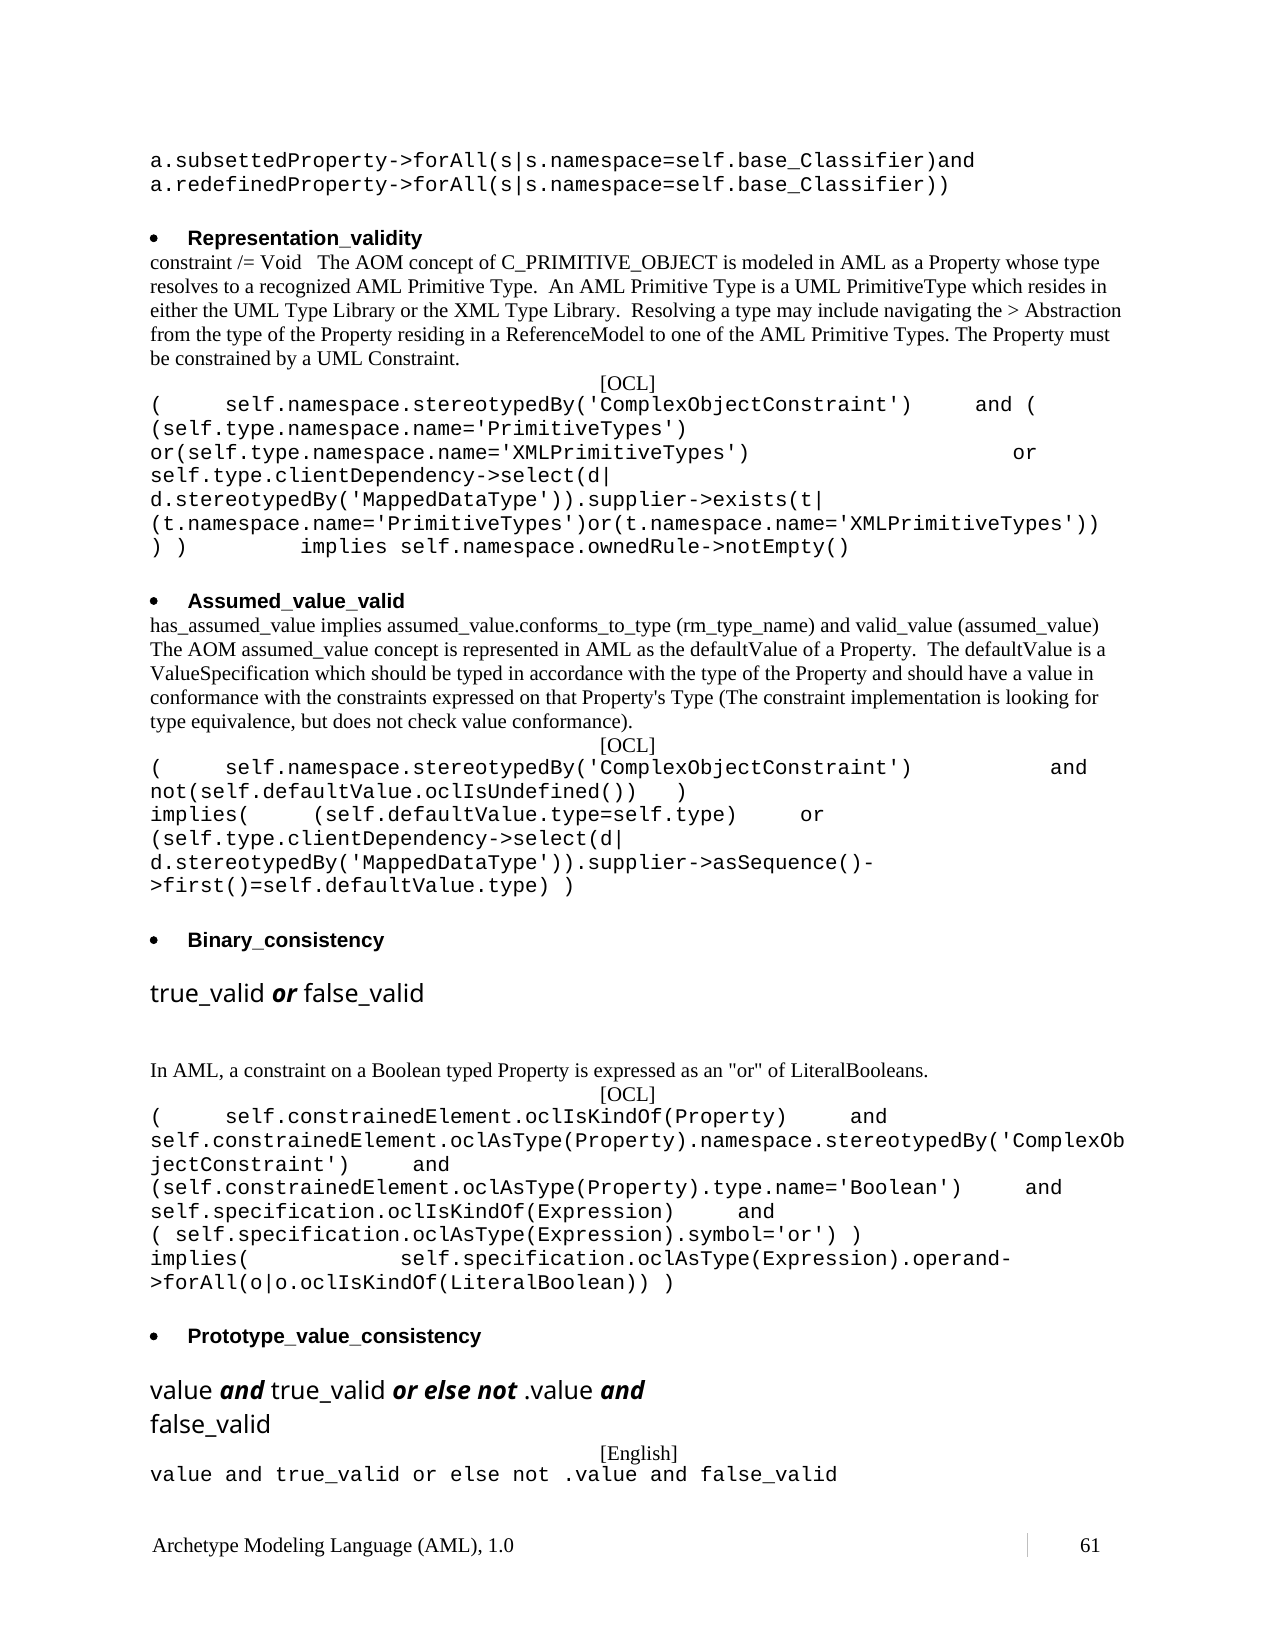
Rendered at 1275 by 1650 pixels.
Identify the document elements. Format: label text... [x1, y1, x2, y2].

list Assumed_value_valid [150, 589, 1125, 613]
text ( self.namespace.stereotypedBy('ComplexObjectConstraint') and not(self.defaultValue.oclIsUndefined()) ) implies( (self.defaultValue.type=self.type) or (self.type.clientDependency->select(d|d.stereotypedBy('MappedDataType')).supplier->asSequence()->first()=self.defaultValue.type) ) [150, 757, 1125, 899]
list Representation_validity [150, 226, 1125, 250]
list Prototype_value_consistency [150, 1324, 1125, 1348]
text false_valid [150, 1406, 1125, 1440]
text ( self.namespace.stereotypedBy('ComplexObjectConstraint') and ( (self.type.namespace.name='PrimitiveTypes') or(self.type.namespace.name='XMLPrimitiveTypes') or self.type.clientDependency->select(d|d.stereotypedBy('MappedDataType')).supplier->exists(t|(t.namespace.name='PrimitiveTypes')or(t.namespace.name='XMLPrimitiveTypes')) ) ) implies self.namespace.ownedRule->notEmpty() [150, 394, 1125, 560]
text [English] [525, 1440, 1125, 1464]
text value and true_valid or else not .value and [150, 1372, 1125, 1406]
text ( self.constrainedElement.oclIsKindOf(Property) and self.constrainedElement.oclAsType(Property).namespace.stereotypedBy('ComplexObjectConstraint') and (self.constrainedElement.oclAsType(Property).type.name='Boolean') and self.specification.oclIsKindOf(Expression) and ( self.specification.oclAsType(Expression).symbol='or') ) implies( self.specification.oclAsType(Expression).operand->forAll(o|o.oclIsKindOf(LiteralBoolean)) ) [150, 1106, 1125, 1295]
text constraint /= Void The AOM concept of C_PRIMITIVE_OBJECT is modeled in AML as a Property whose type resolves to a recognized AML Primitive Type. An AML Primitive Type is a UML PrimitiveType which resides in either the UML Type Library or the XML Type Library. Resolving a type may include navigating the > Abstraction from the type of the Property residing in a ReferenceModel to one of the AML Primitive Types. The Property must be constrained by a UML Constraint. [150, 250, 1125, 370]
text value and true_valid or else not .value and false_valid [150, 1464, 1125, 1488]
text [150, 150, 1125, 197]
text [OCL] [525, 733, 1125, 757]
text [OCL] [525, 370, 1125, 394]
text true_valid or false_valid [150, 976, 1125, 1010]
list Binary_consistency [150, 928, 1125, 952]
text [OCL] [525, 1082, 1125, 1106]
text has_assumed_value implies assumed_value.conforms_to_type (rm_type_name) and valid_value (assumed_value) The AOM assumed_value concept is represented in AML as the defaultValue of a Property. The defaultValue is a ValueSpecification which should be typed in accordance with the type of the Property and should have a value in conformance with the constraints expressed on that Property's Type (The constraint implementation is looking for type equivalence, but does not check value conformance). [150, 613, 1125, 733]
text In AML, a constraint on a Boolean typed Property is expressed as an "or" of LiteralBooleans. [150, 1058, 1125, 1082]
